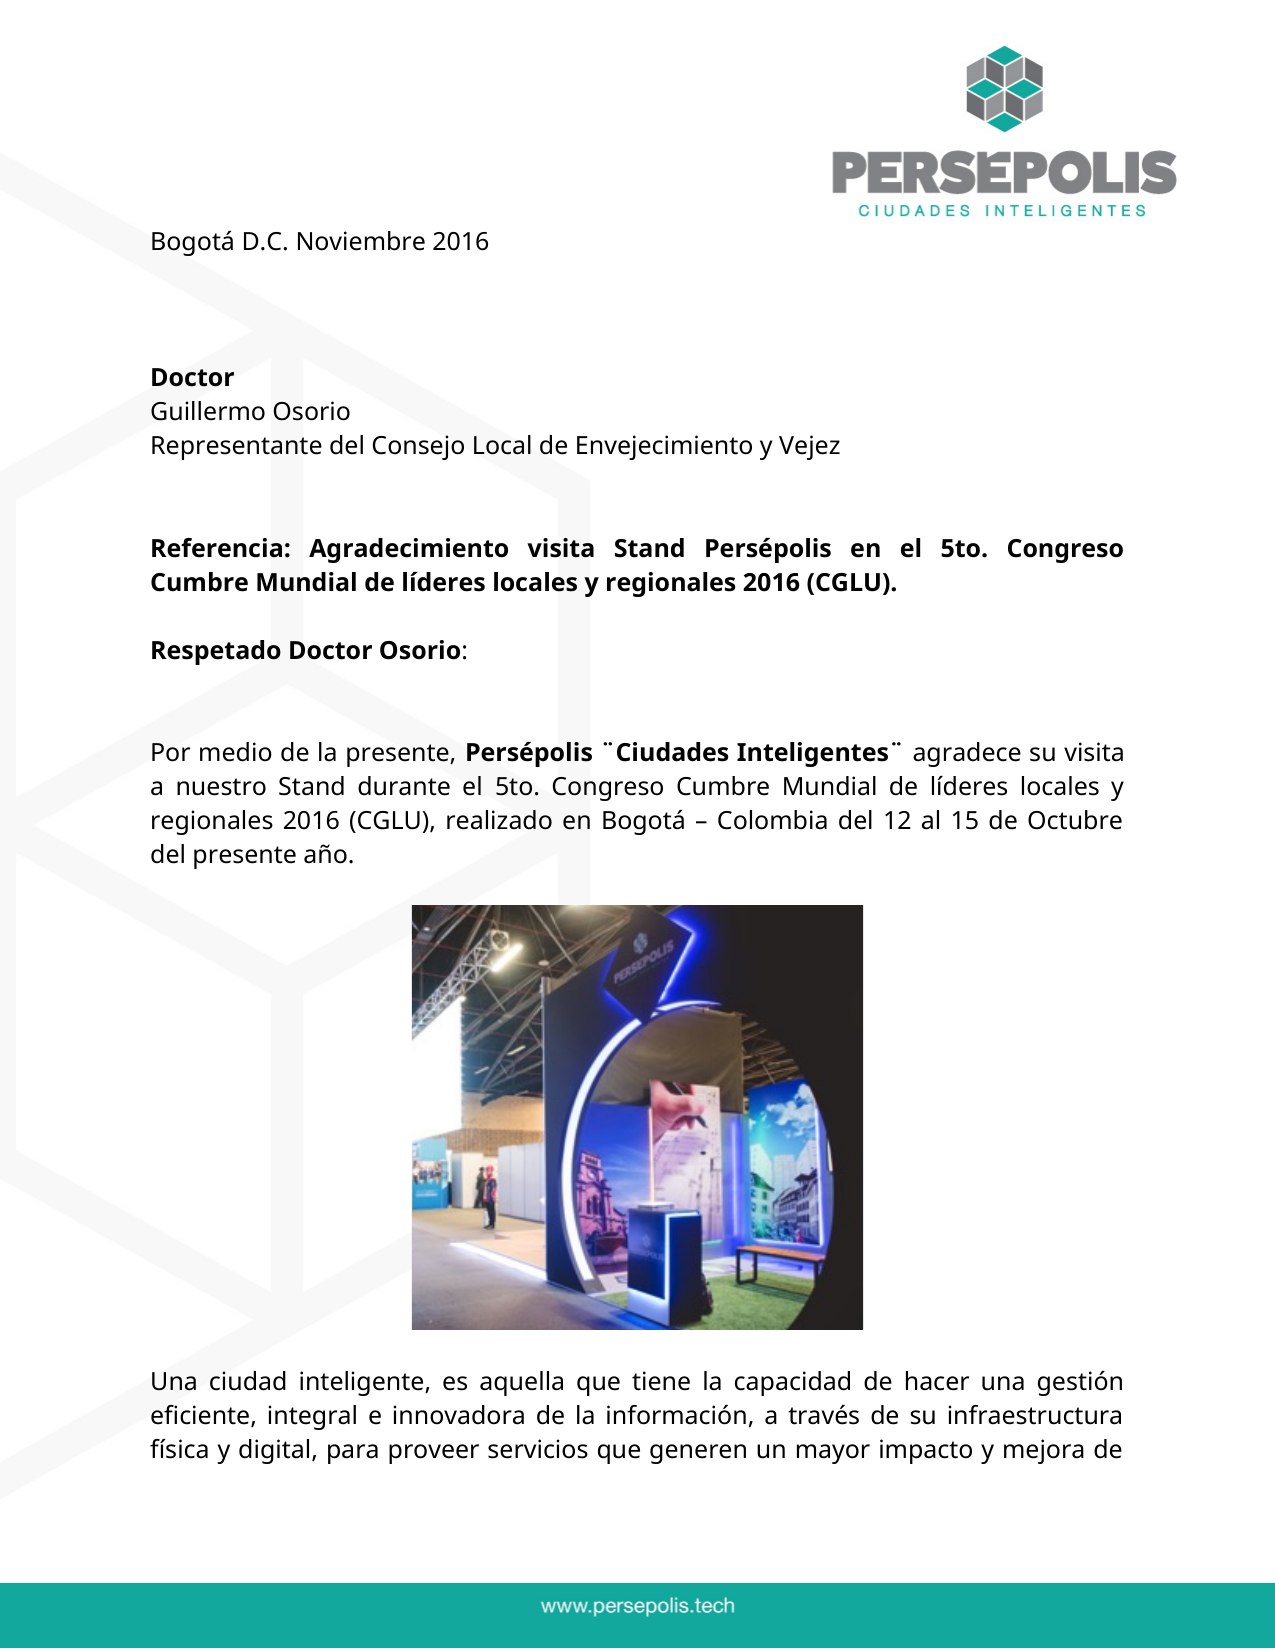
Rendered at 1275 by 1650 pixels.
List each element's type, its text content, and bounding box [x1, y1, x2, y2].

text Respetado Doctor Osorio: [150, 632, 1125, 666]
text Guillermo Osorio [150, 394, 1125, 428]
text Representante del Consejo Local de Envejecimiento y Vejez [150, 428, 1125, 462]
text Doctor [150, 360, 1125, 394]
picture [0, 0, 1275, 1648]
text Por medio de la presente, Persépolis ¨Ciudades Inteligentes¨ agradece su visita a nuestro Stand durante el 5to. Congreso Cumbre Mundial de líderes locales y regionales 2016 (CGLU), realizado en Bogotá – Colombia del 12 al 15 de Octubre del presente año. [150, 734, 1125, 871]
text Bogotá D.C. Noviembre 2016 [150, 224, 1125, 258]
text Referencia: Agradecimiento visita Stand Persépolis en el 5to. Congreso Cumbre Mundial de líderes locales y regionales 2016 (CGLU). [150, 530, 1125, 598]
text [150, 1364, 1125, 1466]
